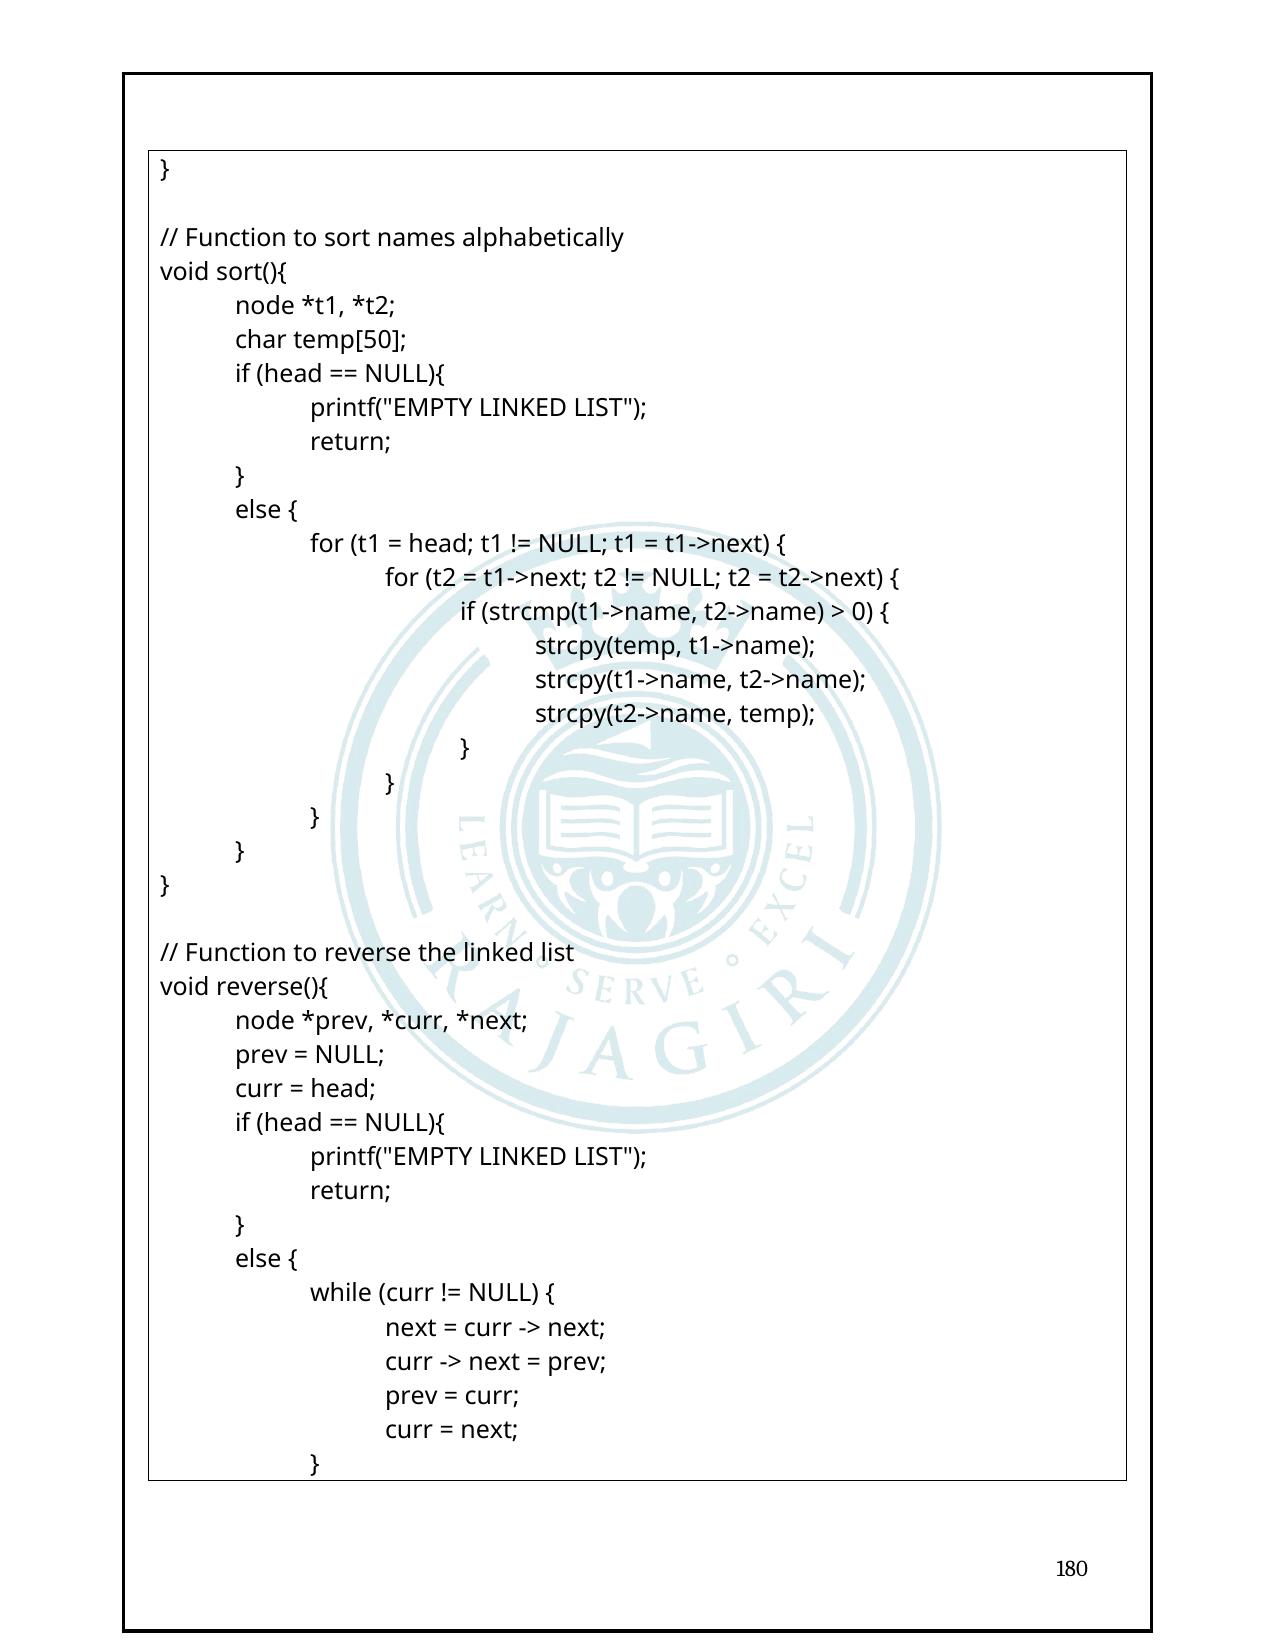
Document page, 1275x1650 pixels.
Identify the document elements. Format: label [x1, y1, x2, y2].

table_cell [149, 151, 1126, 1479]
